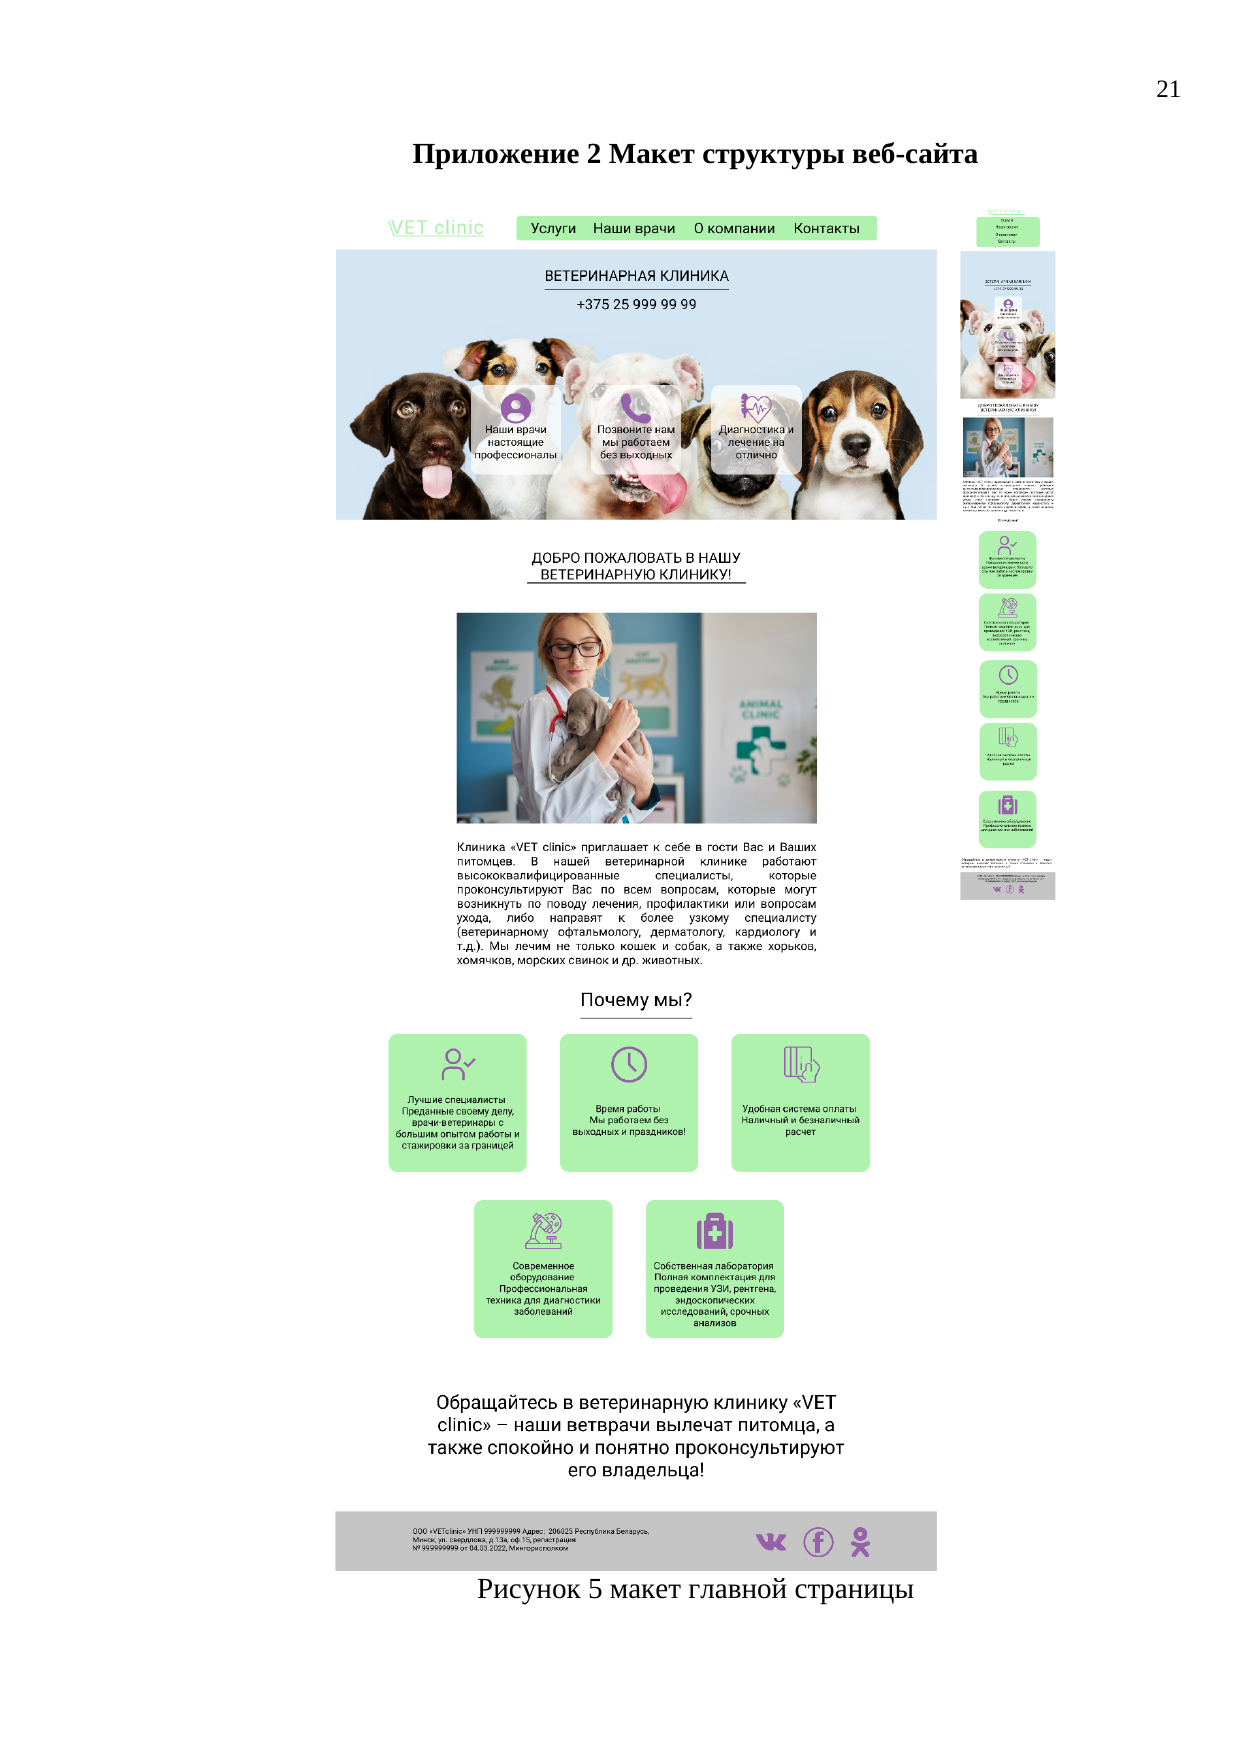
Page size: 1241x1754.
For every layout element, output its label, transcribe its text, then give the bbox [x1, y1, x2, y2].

text Рисунок 5 макет главной страницы [136, 1571, 1181, 1604]
picture [335, 207, 1056, 1571]
subtitle Приложение 2 Макет структуры веб-сайта [136, 136, 1181, 170]
